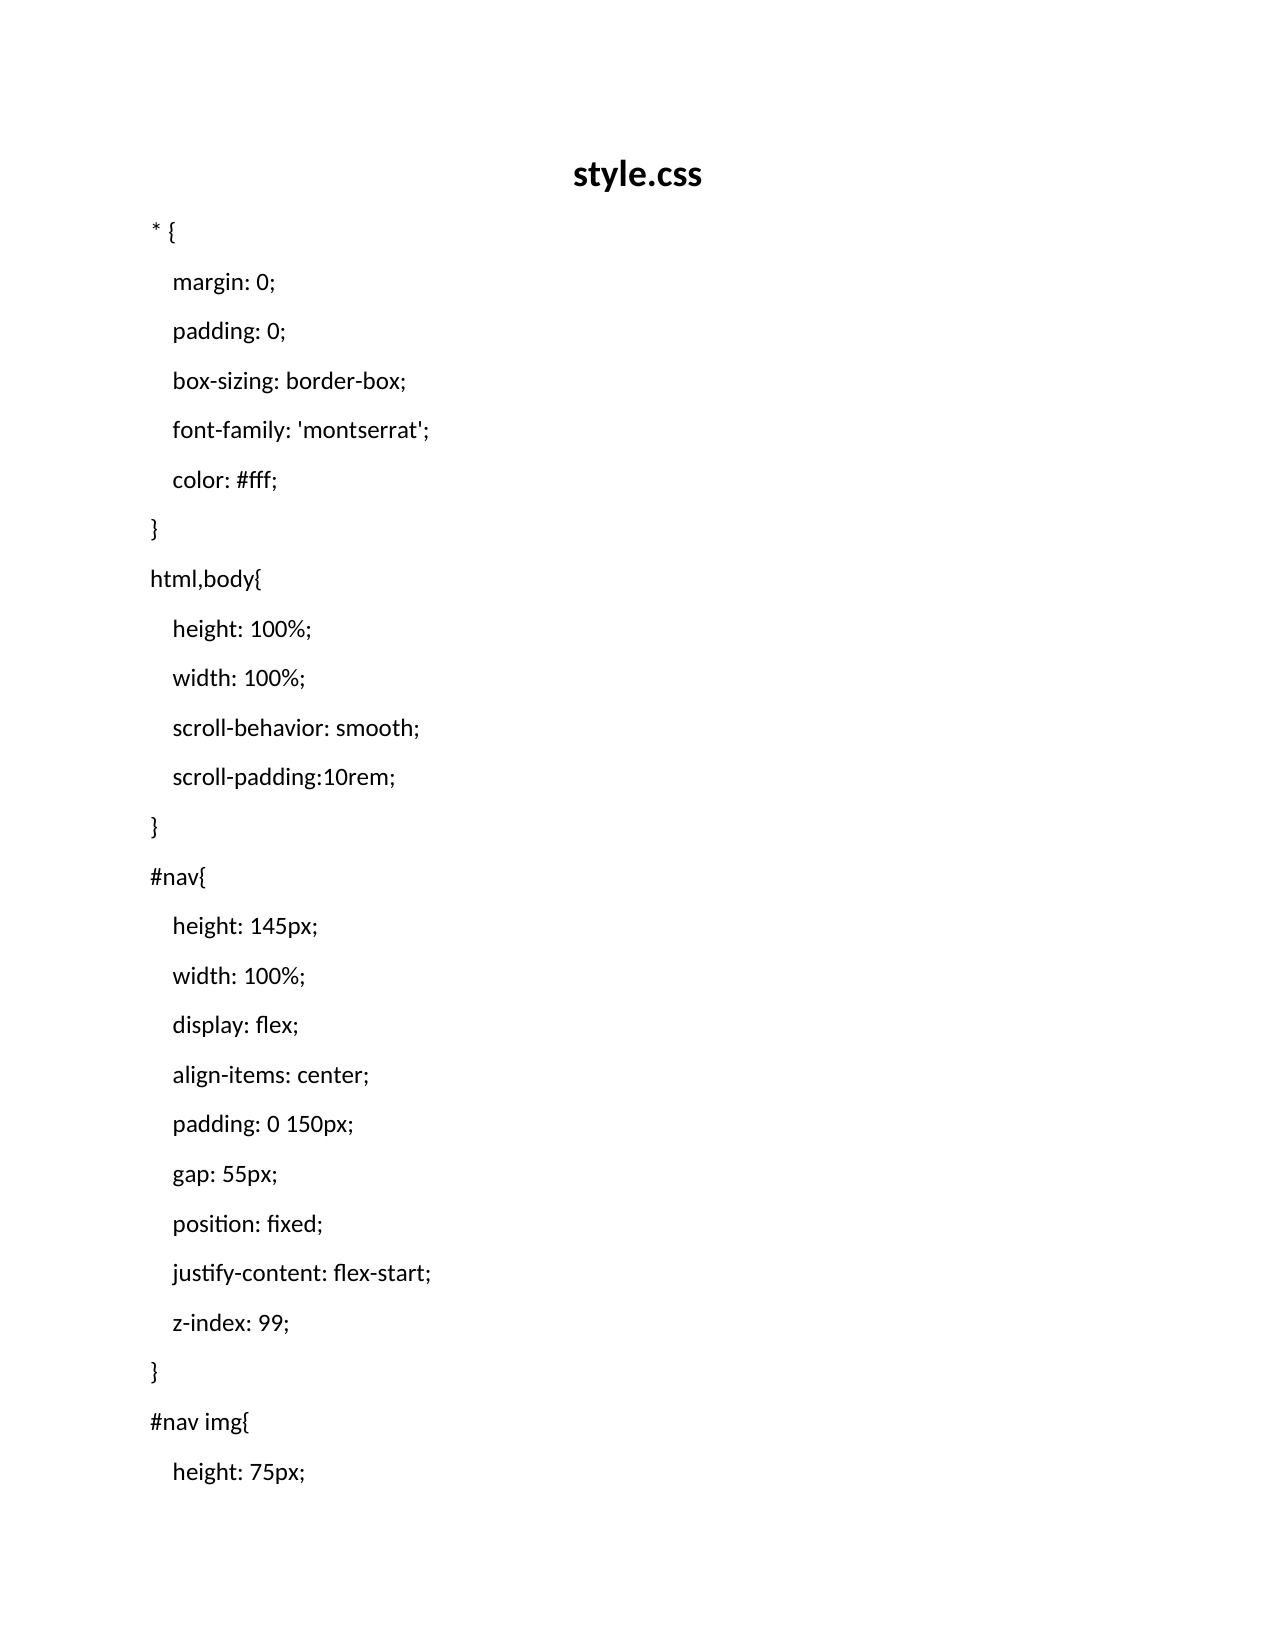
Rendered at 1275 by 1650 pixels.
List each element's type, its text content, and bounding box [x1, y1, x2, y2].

text scroll-behavior: smooth; [150, 712, 1125, 742]
text } [150, 811, 1125, 842]
text scroll-padding:10rem; [150, 762, 1125, 792]
text align-items: center; [150, 1059, 1125, 1089]
text * { [150, 216, 1125, 247]
text gap: 55px; [150, 1158, 1125, 1189]
text margin: 0; [150, 266, 1125, 296]
text font-family: 'montserrat'; [150, 414, 1125, 445]
text #nav{ [150, 861, 1125, 891]
text color: #fff; [150, 464, 1125, 494]
text padding: 0; [150, 315, 1125, 346]
text style.css [150, 150, 1125, 196]
text position: fixed; [150, 1208, 1125, 1238]
text width: 100%; [150, 662, 1125, 693]
text justify-content: flex-start; [150, 1257, 1125, 1288]
text height: 145px; [150, 910, 1125, 941]
text box-sizing: border-box; [150, 365, 1125, 395]
text z-index: 99; [150, 1307, 1125, 1337]
text height: 100%; [150, 613, 1125, 643]
text } [150, 514, 1125, 544]
text display: flex; [150, 1009, 1125, 1040]
text height: 75px; [150, 1456, 1125, 1486]
text width: 100%; [150, 960, 1125, 990]
text } [150, 1357, 1125, 1387]
text html,body{ [150, 563, 1125, 594]
text #nav img{ [150, 1406, 1125, 1437]
text padding: 0 150px; [150, 1109, 1125, 1139]
